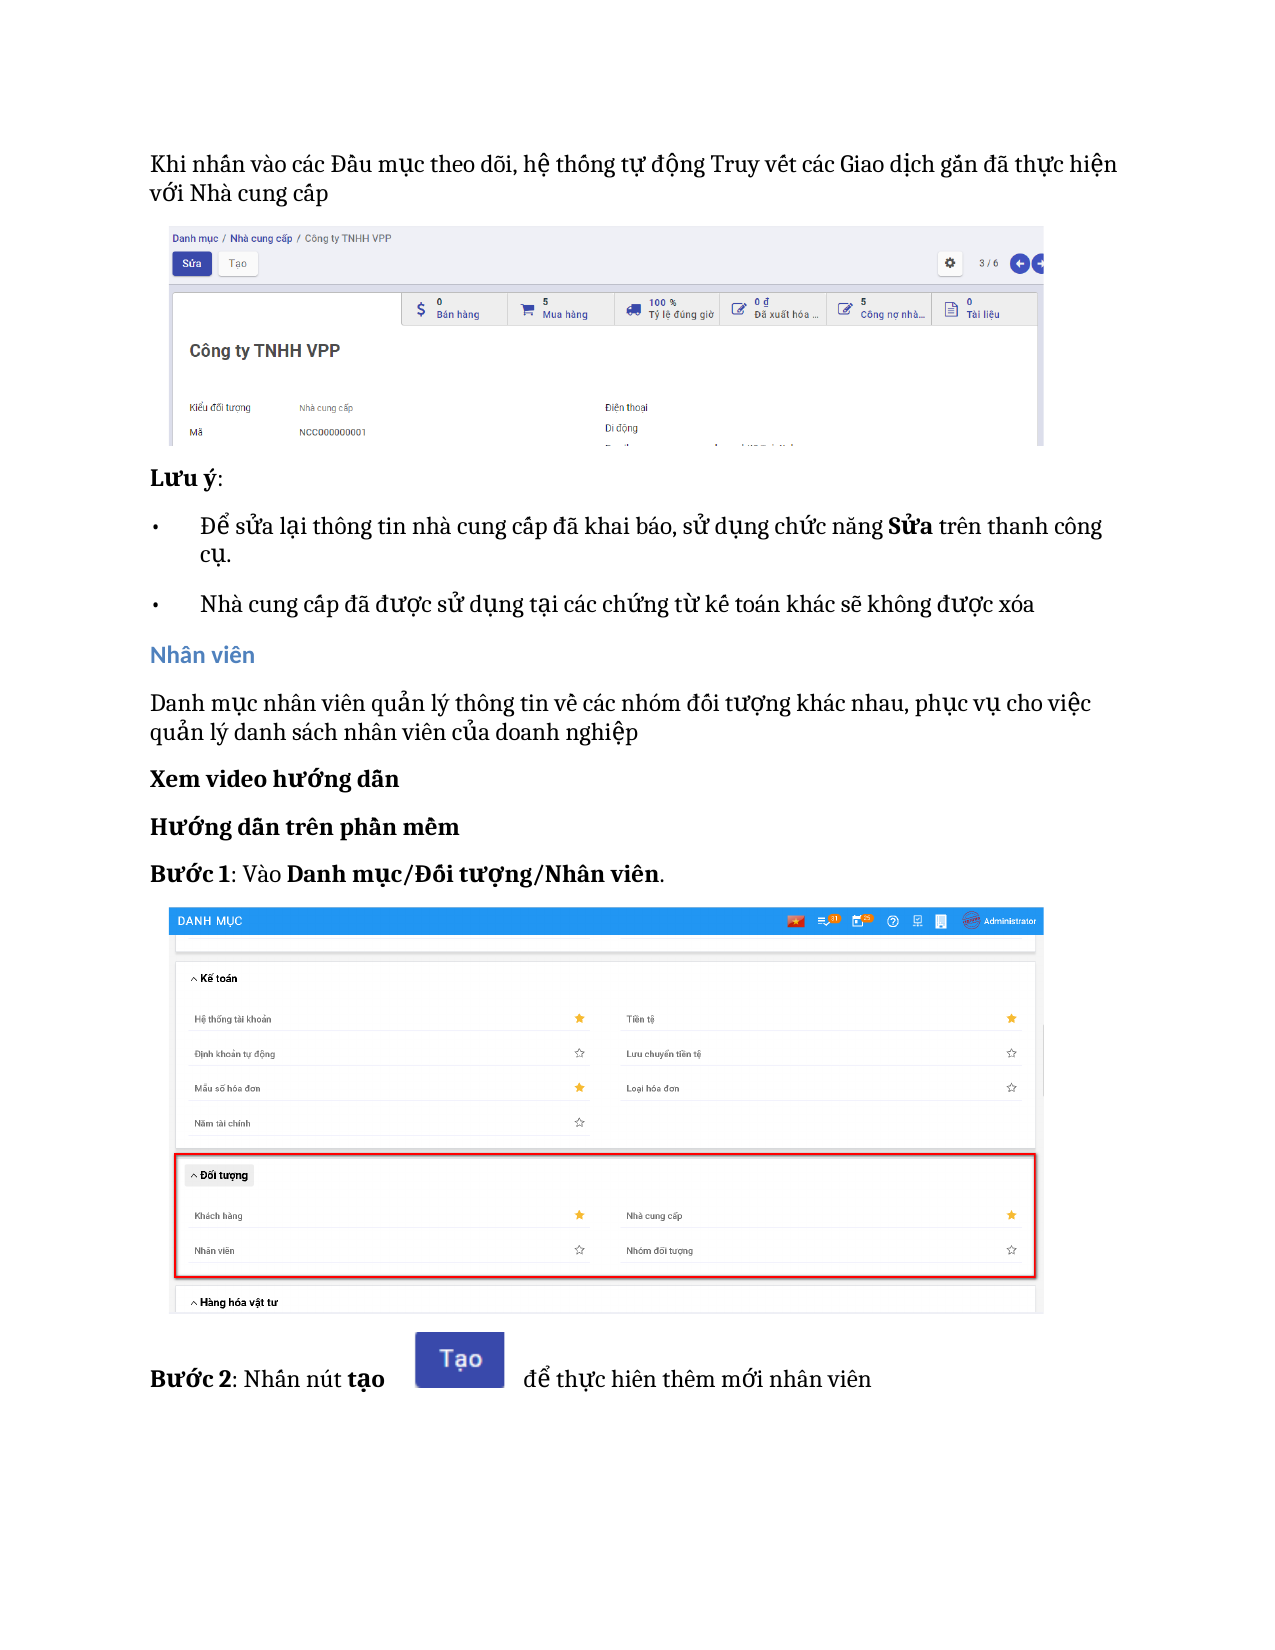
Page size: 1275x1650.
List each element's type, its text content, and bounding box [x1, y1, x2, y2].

text Bước 1: Vào Danh mục/Đối tượng/Nhân viên. [150, 860, 1125, 889]
text Bước 2: Nhấn nút tạo để thực hiên thêm mới nhân viên [150, 1332, 1125, 1394]
picture [168, 907, 1044, 1314]
text Xem video hướng dẫn [150, 765, 1125, 794]
text Hướng dẫn trên phần mềm [150, 812, 1125, 841]
subtitle Nhân viên [150, 639, 1125, 670]
text Lưu ý: [150, 464, 1125, 493]
text Khi nhấn vào các Đầu mục theo dõi, hệ thống tự động Truy vết các Giao dịch gắn đã thực hiện với Nhà cung cấp [150, 150, 1125, 207]
picture [414, 1332, 505, 1388]
list Nhà cung cấp đã được sử dụng tại các chứng từ kế toán khác sẽ không được xóa [150, 590, 1125, 619]
text Danh mục nhân viên quản lý thông tin về các nhóm đối tượng khác nhau, phục vụ cho việc quản lý danh sách nhân viên của doanh nghiệp [150, 689, 1125, 746]
picture [168, 226, 1044, 446]
list Để sửa lại thông tin nhà cung cấp đã khai báo, sử dụng chức năng Sửa trên thanh công cụ. [150, 512, 1125, 569]
